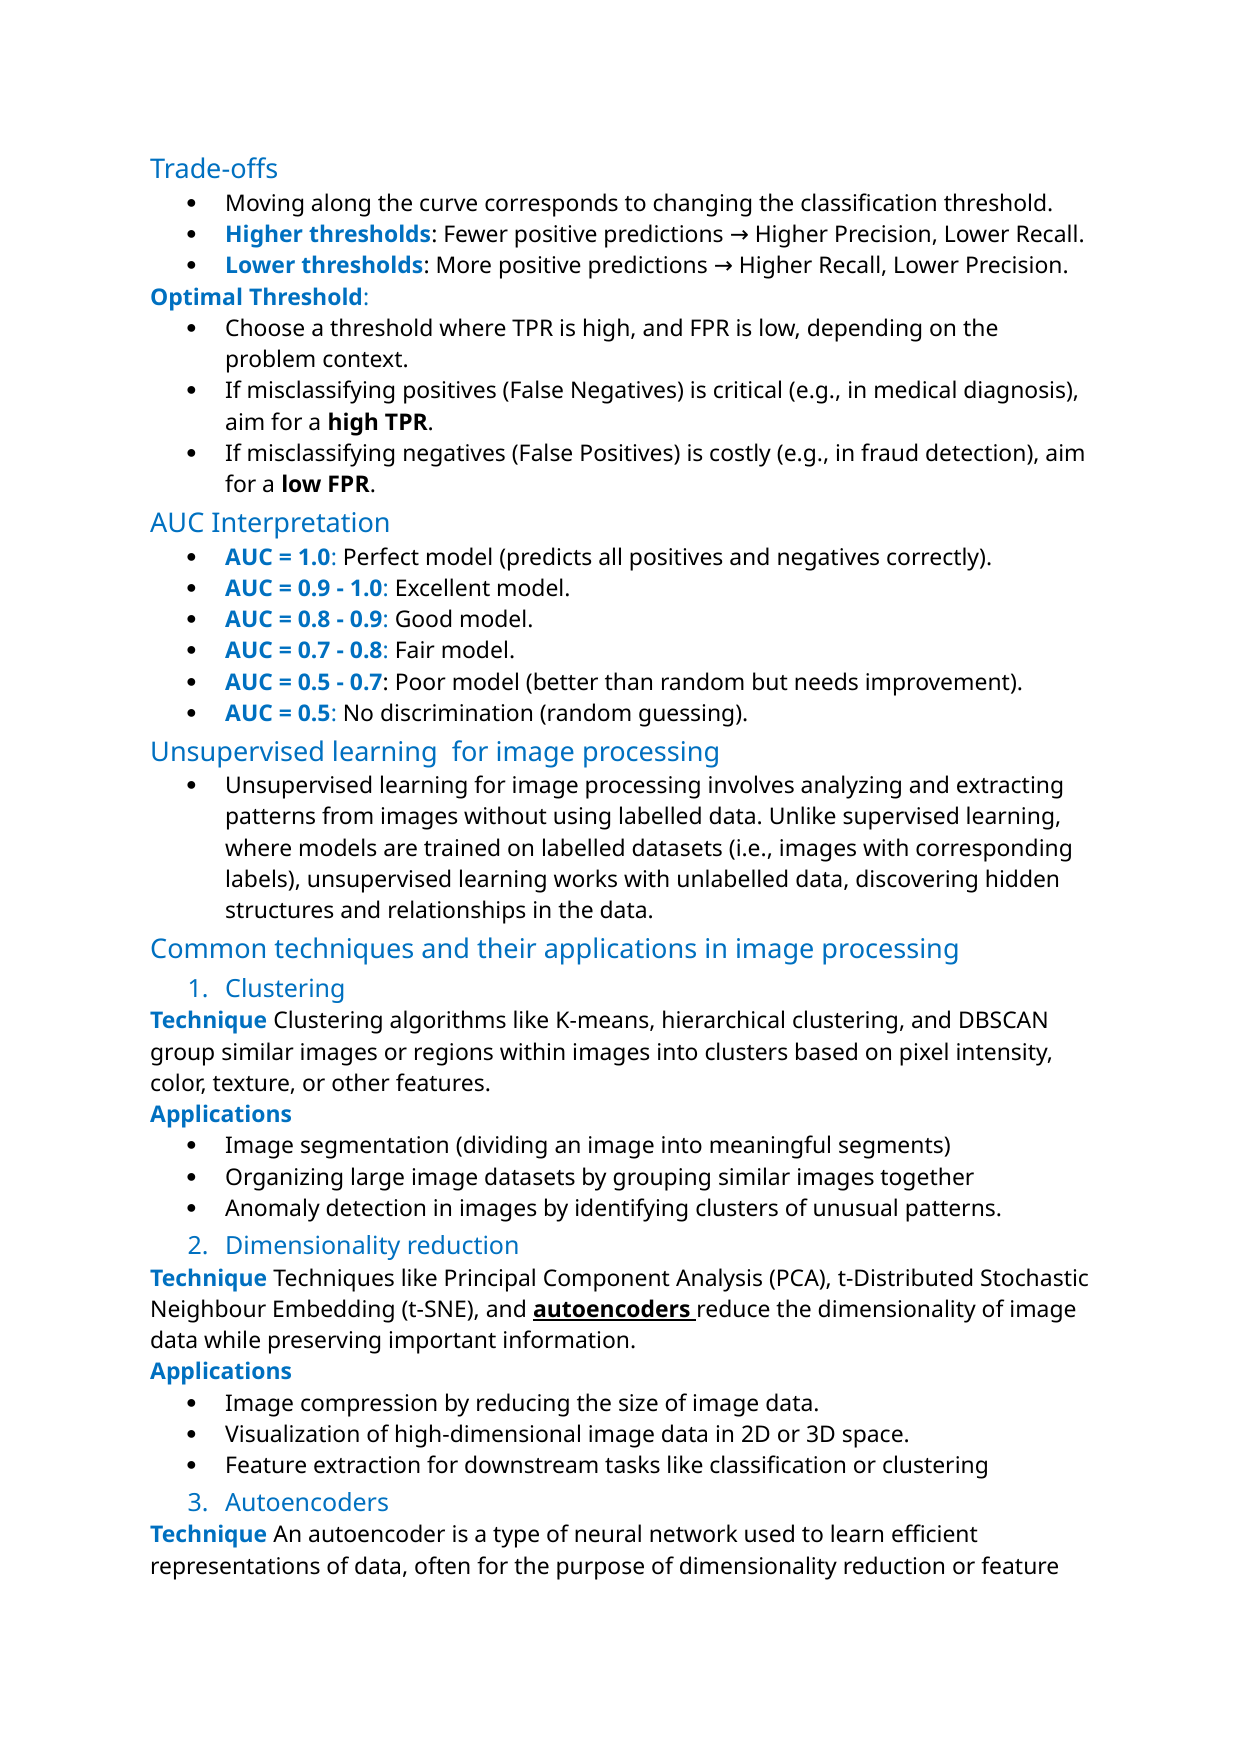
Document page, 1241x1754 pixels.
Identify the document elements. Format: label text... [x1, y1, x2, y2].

text Technique Clustering algorithms like K-means, hierarchical clustering, and DBSCAN group similar images or regions within images into clusters based on pixel intensity, color, texture, or other features. [150, 1004, 1090, 1098]
list AUC = 0.5 - 0.7: Poor model (better than random but needs improvement). [187, 665, 1090, 697]
list AUC = 0.5: No discrimination (random guessing). [187, 697, 1090, 728]
text Applications [150, 1098, 1090, 1129]
list AUC = 0.7 - 0.8: Fair model. [187, 634, 1090, 665]
subtitle Autoencoders [187, 1484, 1090, 1518]
subtitle Trade-offs [150, 150, 1090, 187]
list Choose a threshold where TPR is high, and FPR is low, depending on the problem context. [187, 312, 1090, 374]
list Image compression by reducing the size of image data. [187, 1386, 1090, 1418]
subtitle Unsupervised learning for image processing [150, 732, 1090, 769]
list AUC = 0.9 - 1.0: Excellent model. [187, 572, 1090, 603]
list If misclassifying positives (False Negatives) is critical (e.g., in medical diagnosis), aim for a high TPR. [187, 374, 1090, 437]
subtitle Clustering [187, 970, 1090, 1004]
list If misclassifying negatives (False Positives) is costly (e.g., in fraud detection), aim for a low FPR. [187, 437, 1090, 499]
list Unsupervised learning for image processing involves analyzing and extracting patterns from images without using labelled data. Unlike supervised learning, where models are trained on labelled datasets (i.e., images with corresponding labels), unsupervised learning works with unlabelled data, discovering hidden structures and relationships in the data. [187, 769, 1090, 925]
text Technique Techniques like Principal Component Analysis (PCA), t-Distributed Stochastic Neighbour Embedding (t-SNE), and autoencoders reduce the dimensionality of image data while preserving important information. [150, 1261, 1090, 1355]
subtitle Dimensionality reduction [187, 1227, 1090, 1261]
list Anomaly detection in images by identifying clusters of unusual patterns. [187, 1192, 1090, 1223]
list AUC = 1.0: Perfect model (predicts all positives and negatives correctly). [187, 540, 1090, 572]
list Visualization of high-dimensional image data in 2D or 3D space. [187, 1418, 1090, 1449]
subtitle Common techniques and their applications in image processing [150, 929, 1090, 966]
text Applications [150, 1355, 1090, 1386]
list Lower thresholds: More positive predictions → Higher Recall, Lower Precision. [187, 249, 1090, 281]
subtitle AUC Interpretation [150, 503, 1090, 540]
list Feature extraction for downstream tasks like classification or clustering [187, 1449, 1090, 1480]
list AUC = 0.8 - 0.9: Good model. [187, 603, 1090, 634]
list Moving along the curve corresponds to changing the classification threshold. [187, 187, 1090, 218]
list Organizing large image datasets by grouping similar images together [187, 1161, 1090, 1192]
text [150, 1518, 1090, 1581]
list Image segmentation (dividing an image into meaningful segments) [187, 1129, 1090, 1161]
list Higher thresholds: Fewer positive predictions → Higher Precision, Lower Recall. [187, 218, 1090, 249]
text Optimal Threshold: [150, 281, 1090, 312]
